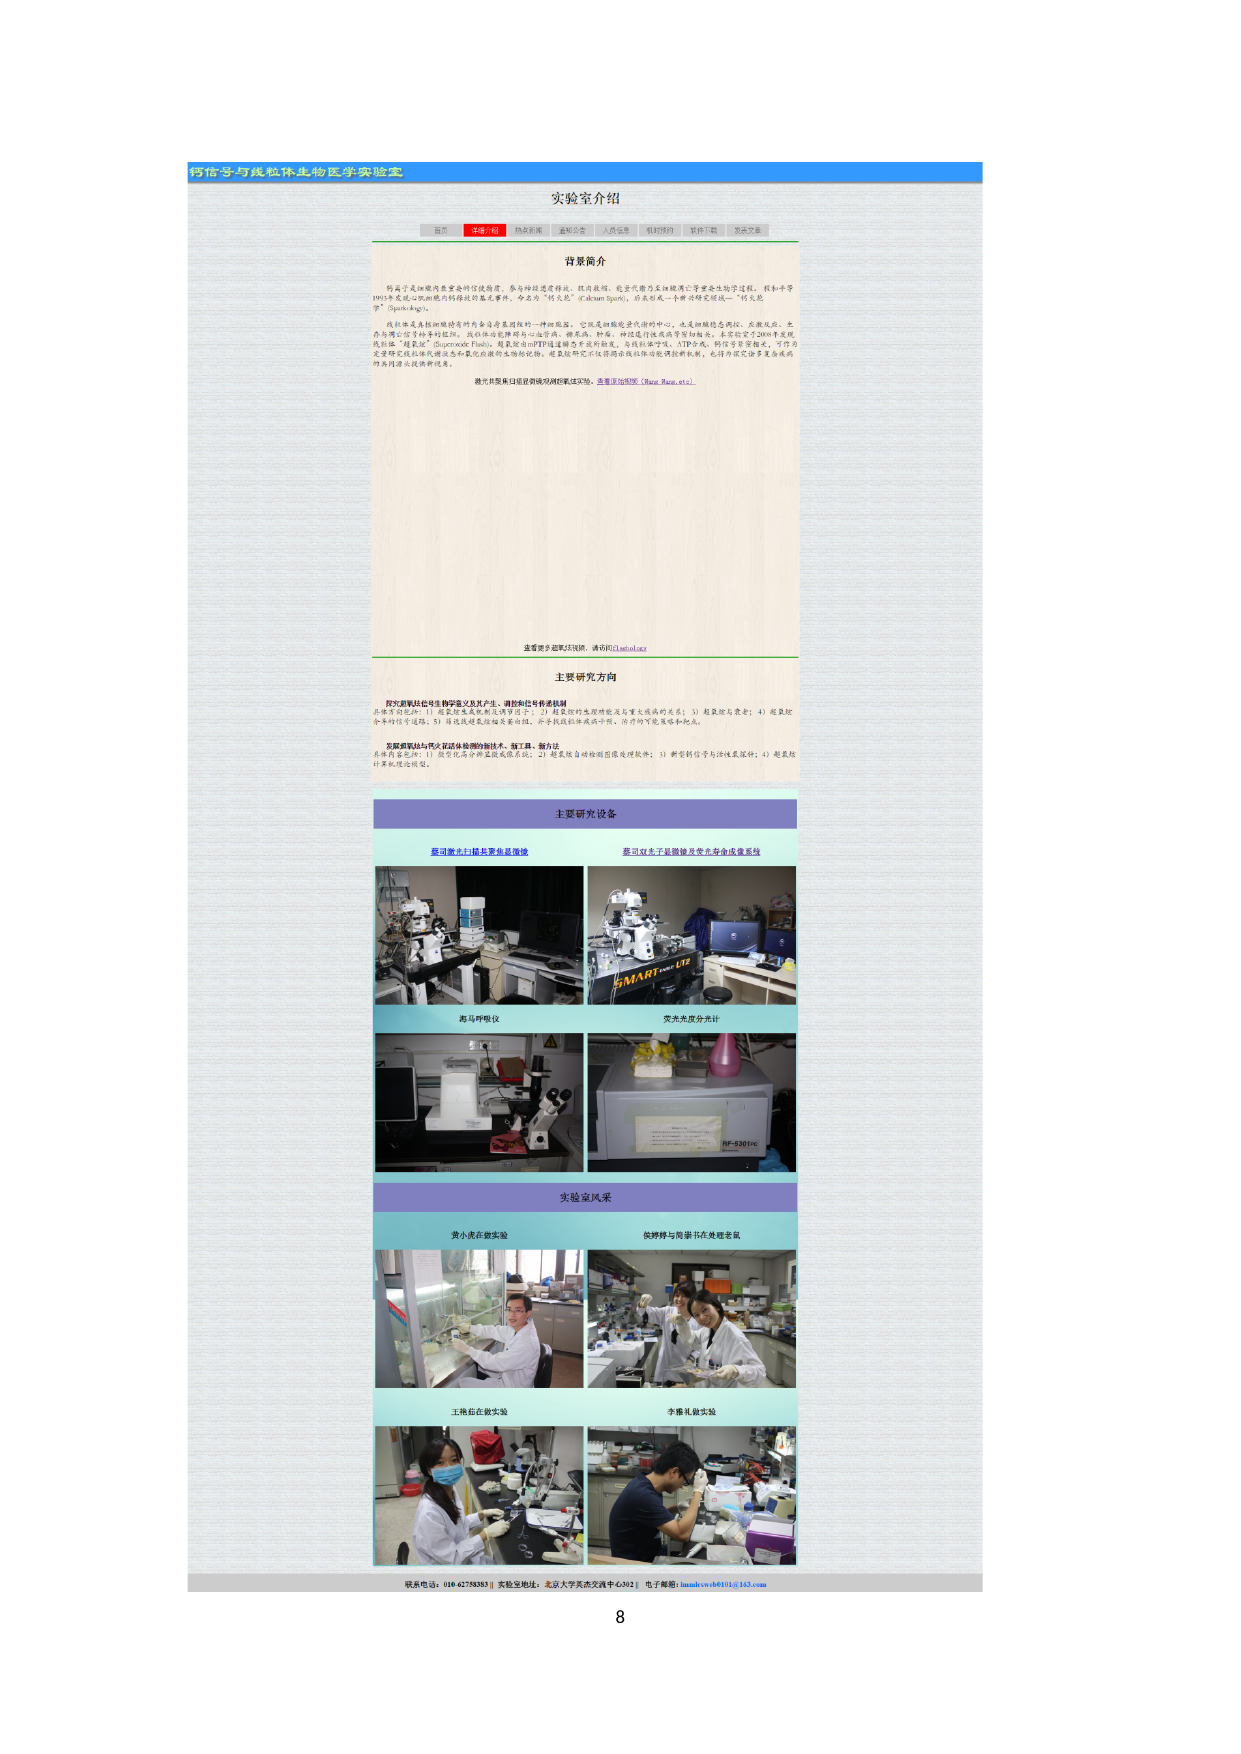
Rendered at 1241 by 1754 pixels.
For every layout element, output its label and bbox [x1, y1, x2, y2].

picture [187, 162, 983, 1592]
